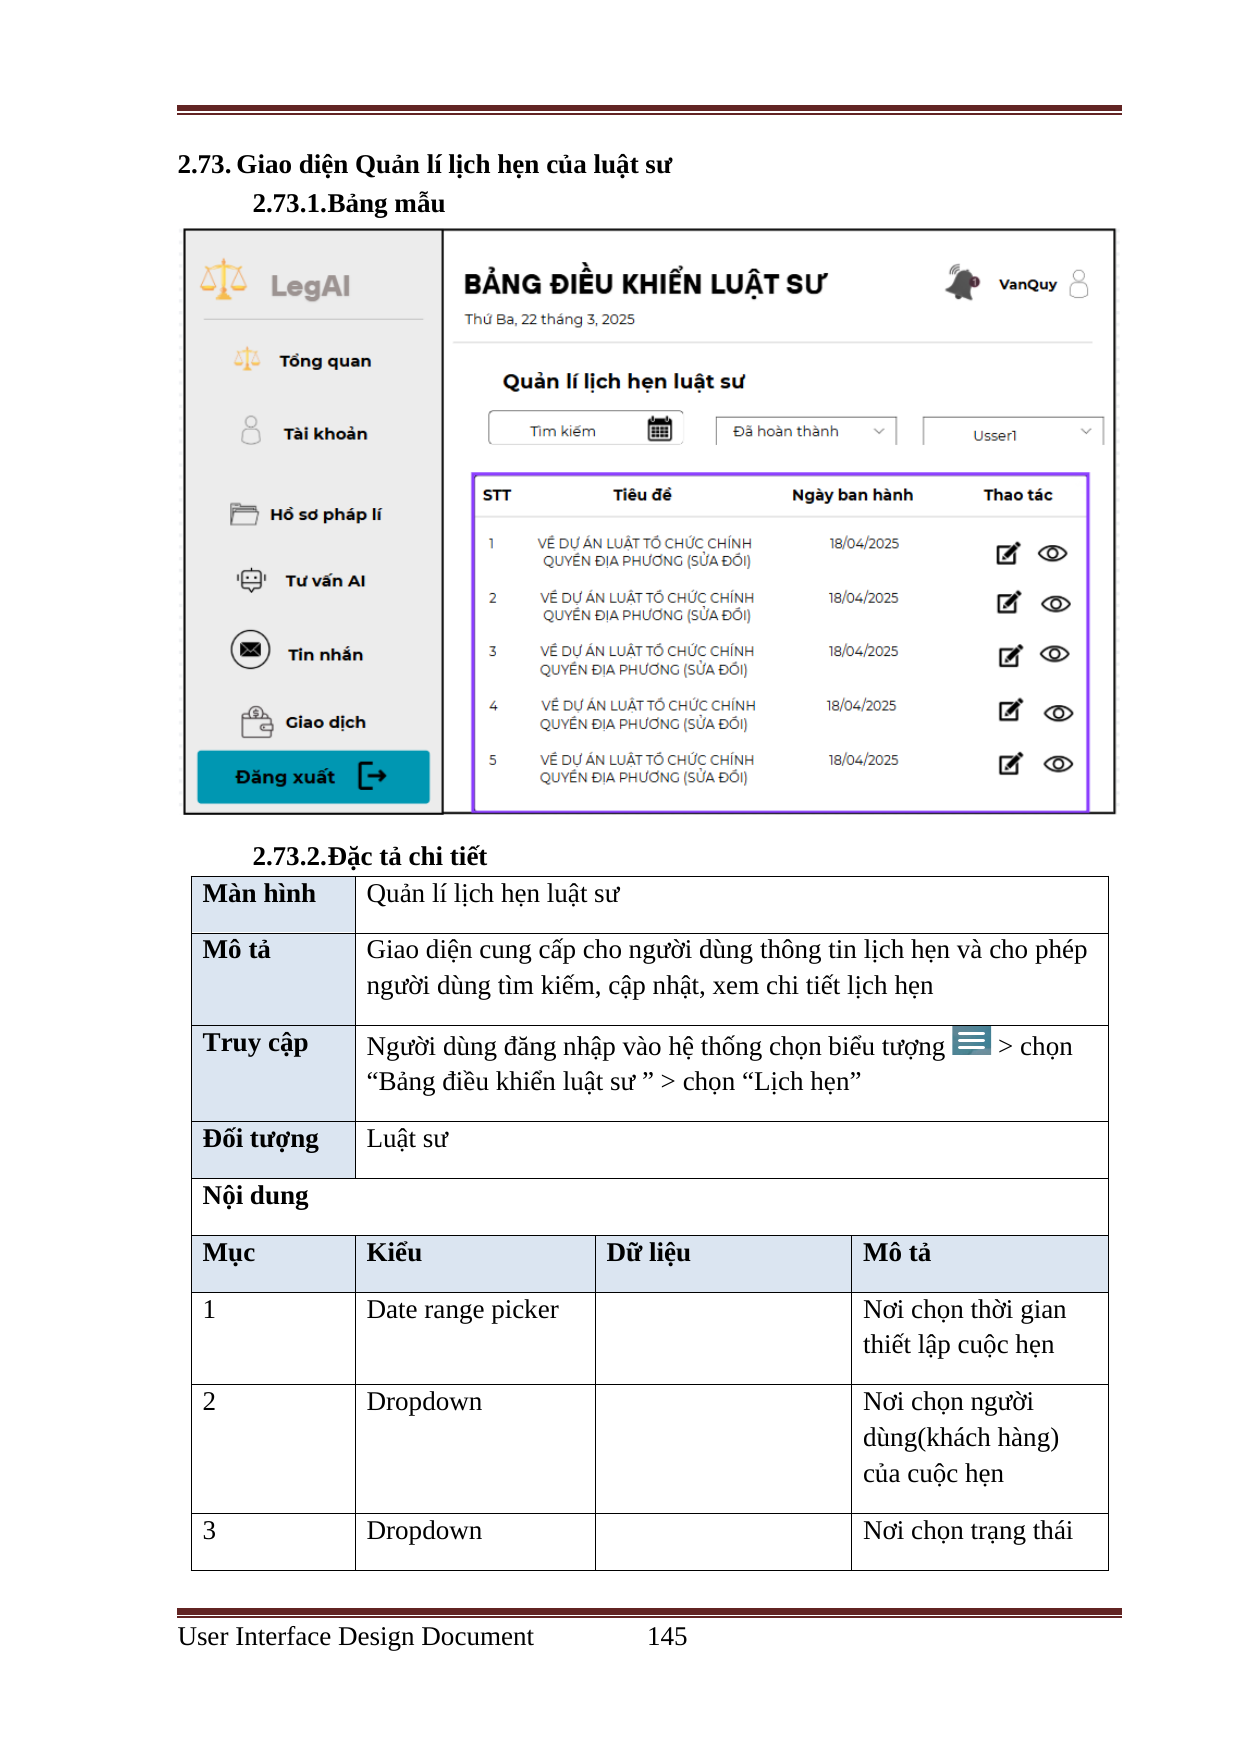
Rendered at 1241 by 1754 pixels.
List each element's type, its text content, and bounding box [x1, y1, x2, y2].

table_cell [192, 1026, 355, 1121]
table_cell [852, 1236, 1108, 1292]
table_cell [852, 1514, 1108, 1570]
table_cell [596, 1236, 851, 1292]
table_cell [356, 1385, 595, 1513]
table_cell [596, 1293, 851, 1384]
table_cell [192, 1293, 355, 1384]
subtitle Giao diện Quản lí lịch hẹn của luật sư [177, 148, 1122, 179]
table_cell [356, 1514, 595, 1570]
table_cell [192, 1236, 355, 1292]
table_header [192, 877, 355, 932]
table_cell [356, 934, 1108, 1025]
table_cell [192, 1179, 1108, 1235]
subtitle Đặc tả chi tiết [252, 840, 1122, 871]
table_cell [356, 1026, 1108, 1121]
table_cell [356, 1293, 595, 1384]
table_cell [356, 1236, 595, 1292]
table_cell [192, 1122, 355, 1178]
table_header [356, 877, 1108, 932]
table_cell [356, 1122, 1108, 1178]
picture [952, 1026, 992, 1055]
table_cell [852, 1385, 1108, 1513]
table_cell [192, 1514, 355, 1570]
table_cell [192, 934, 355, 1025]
subtitle Bảng mẫu [252, 188, 1122, 219]
picture [177, 223, 1123, 815]
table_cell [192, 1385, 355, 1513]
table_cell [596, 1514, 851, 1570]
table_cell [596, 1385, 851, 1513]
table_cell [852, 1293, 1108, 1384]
